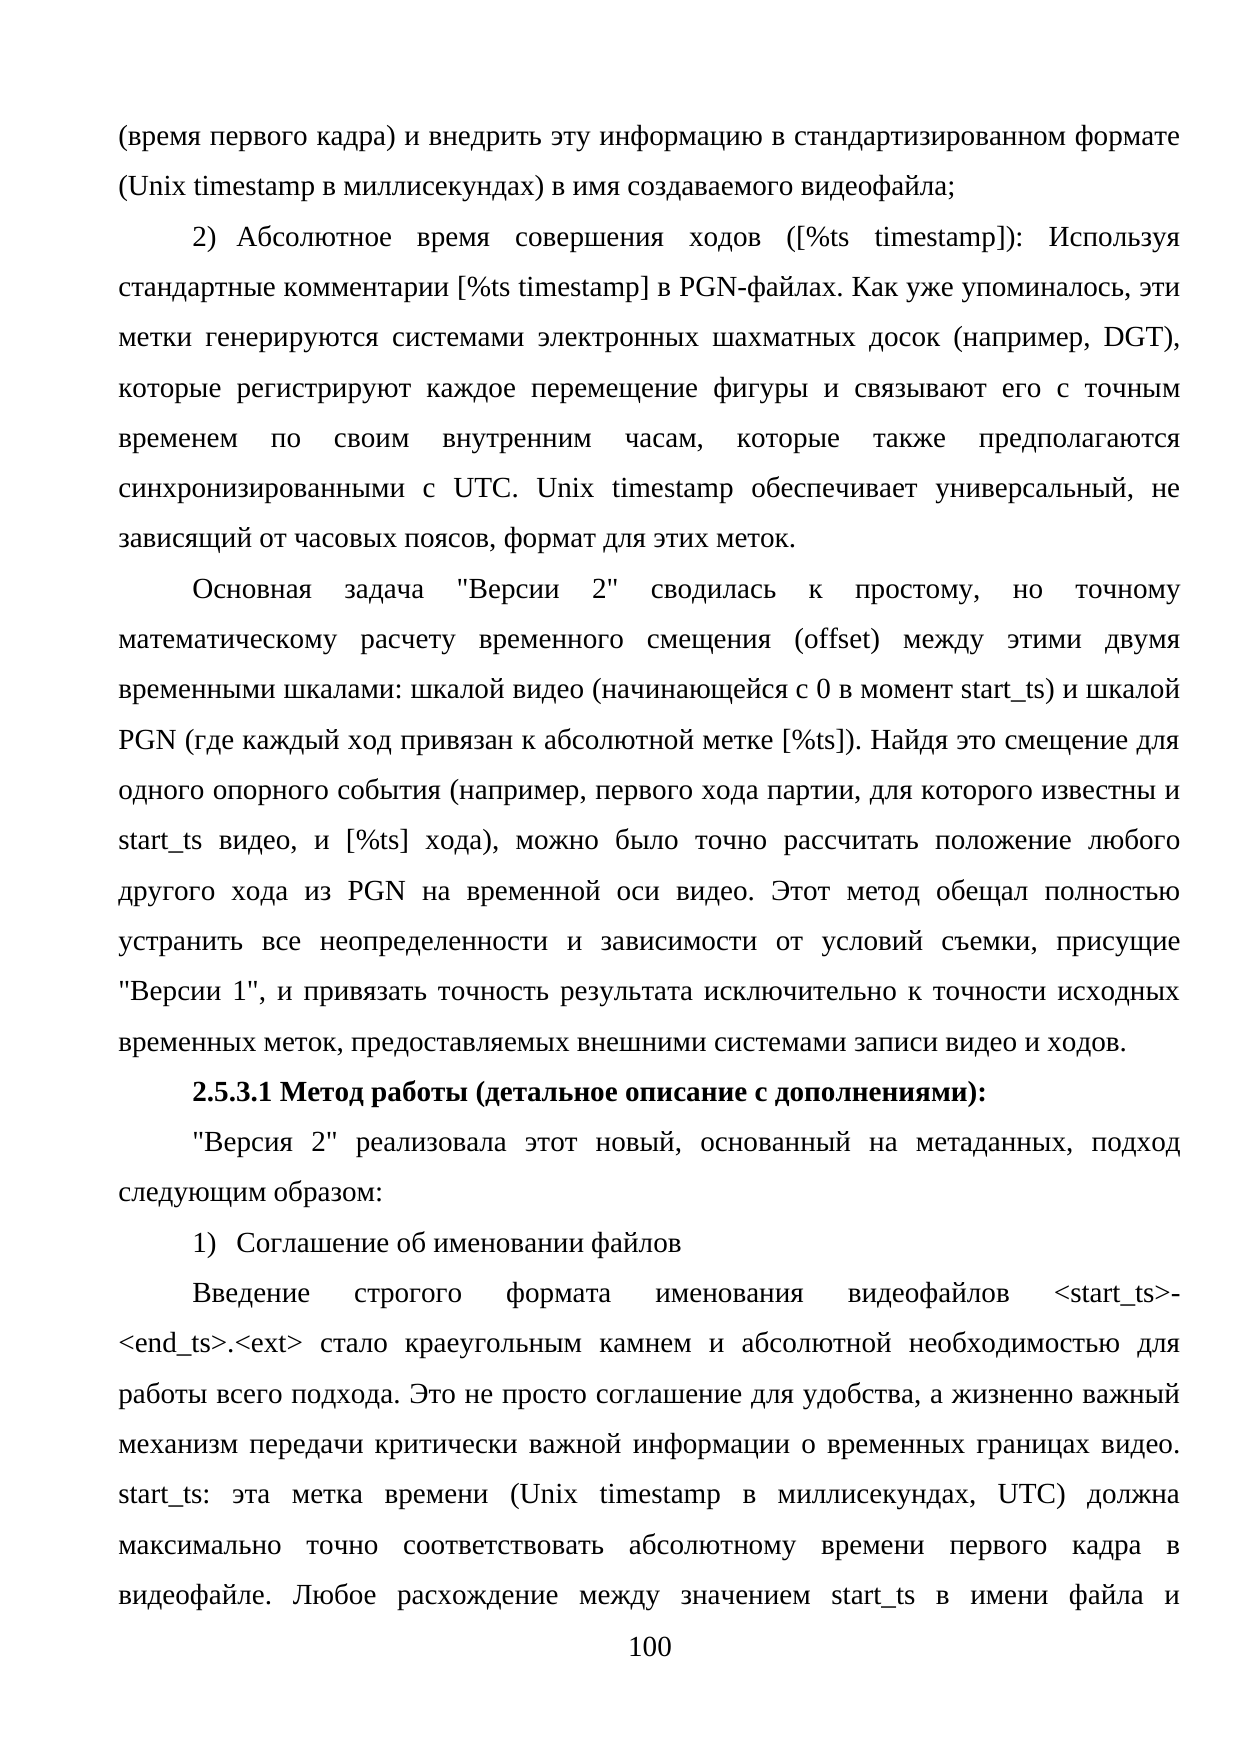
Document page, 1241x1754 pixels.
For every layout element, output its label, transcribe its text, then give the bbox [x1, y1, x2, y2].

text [118, 1275, 1181, 1611]
text Основная задача "Версии 2" сводилась к простому, но точному математическому расчету временного смещения (offset) между этими двумя временными шкалами: шкалой видео (начинающейся с 0 в момент start_ts) и шкалой PGN (где каждый ход привязан к абсолютной метке [%ts]). Найдя это смещение для одного опорного события (например, первого хода партии, для которого известны и start_ts видео, и [%ts] хода), можно было точно рассчитать положение любого другого хода из PGN на временной оси видео. Этот метод обещал полностью устранить все неопределенности и зависимости от условий съемки, присущие "Версии 1", и привязать точность результата исключительно к точности исходных временных меток, предоставляемых внешними системами записи видео и ходов. [118, 571, 1181, 1057]
subtitle 2.5.3.1 Метод работы (детальное описание с дополнениями): [118, 1074, 1181, 1108]
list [118, 118, 1181, 202]
list Абсолютное время совершения ходов ([%ts timestamp]): Используя стандартные комментарии [%ts timestamp] в PGN-файлах. Как уже упоминалось, эти метки генерируются системами электронных шахматных досок (например, DGT), которые регистрируют каждое перемещение фигуры и связывают его с точным временем по своим внутренним часам, которые также предполагаются синхронизированными с UTC. Unix timestamp обеспечивает универсальный, не зависящий от часовых поясов, формат для этих меток. [118, 219, 1181, 554]
text "Версия 2" реализовала этот новый, основанный на метаданных, подход следующим образом: [118, 1124, 1181, 1208]
list Соглашение об именовании файлов [118, 1225, 1181, 1258]
